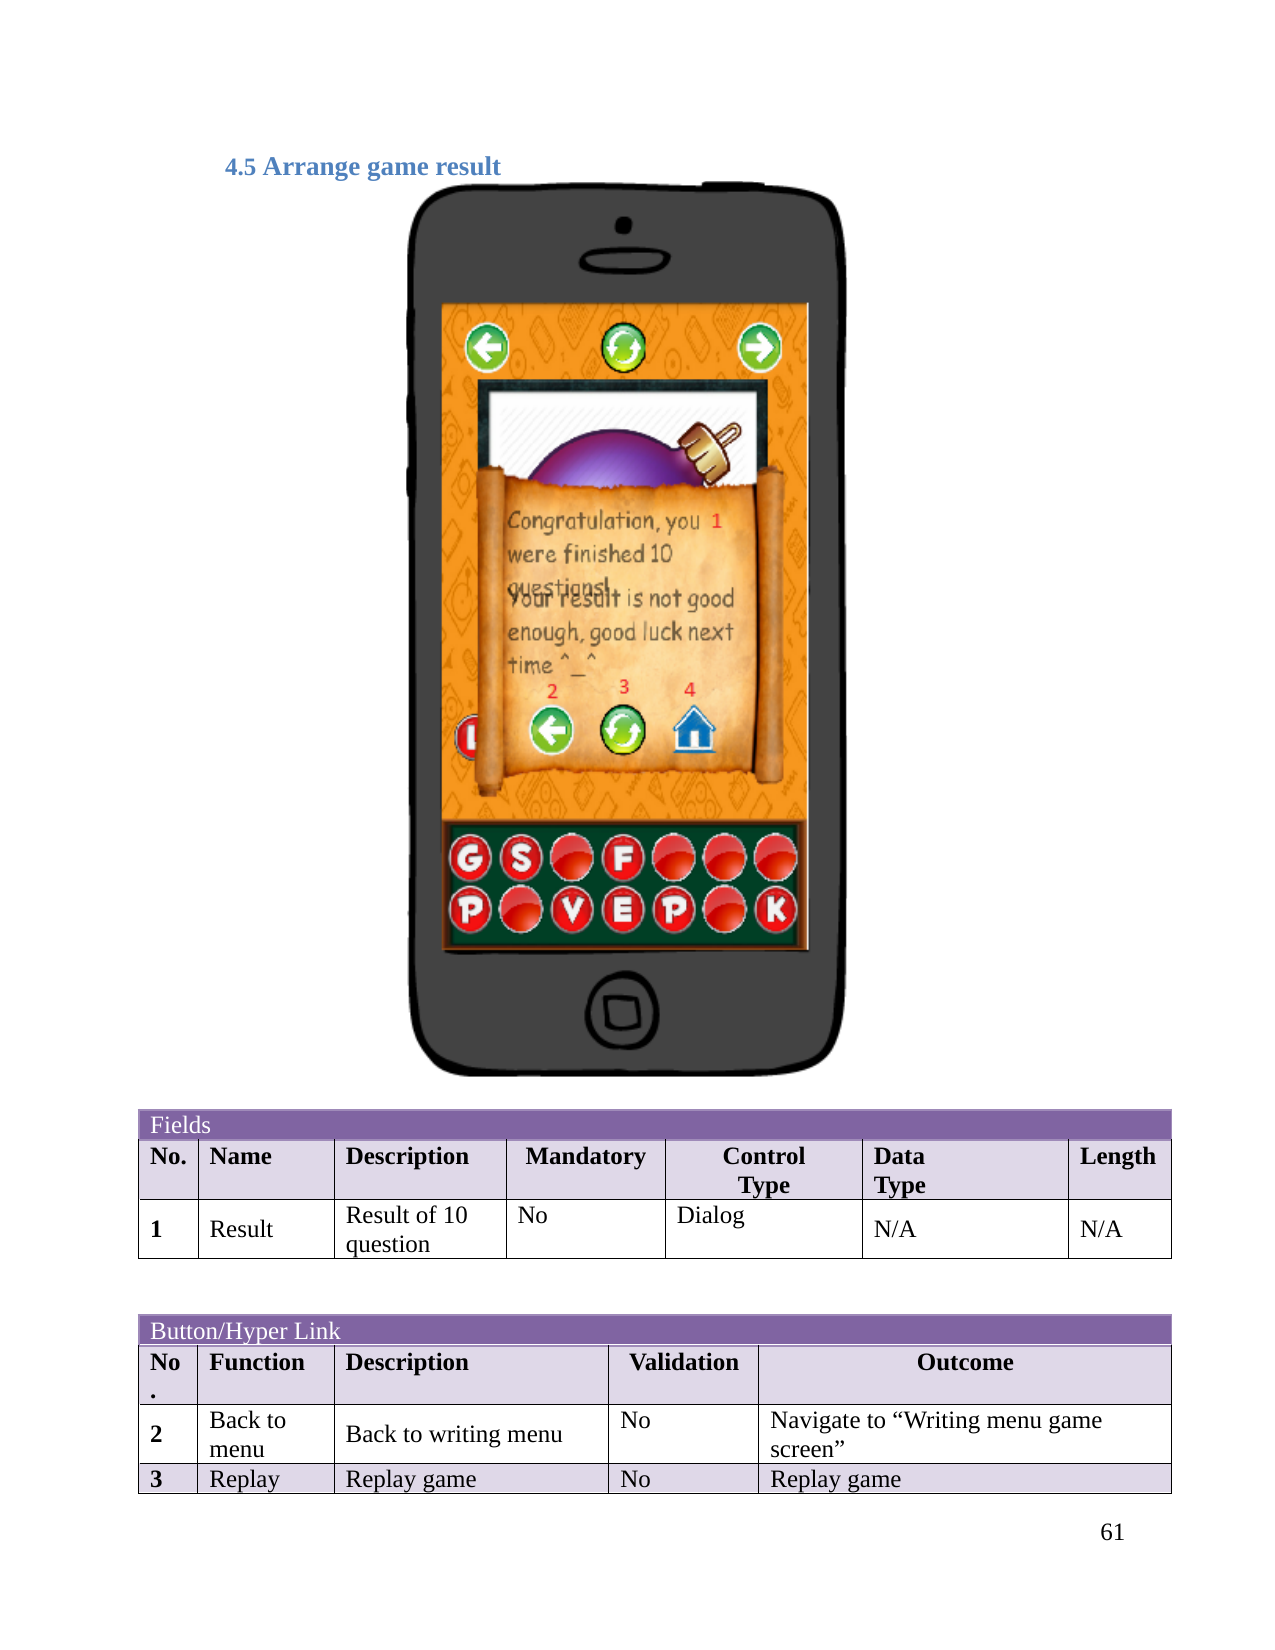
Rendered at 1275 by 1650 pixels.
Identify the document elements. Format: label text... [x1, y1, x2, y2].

table_cell N/A [863, 1200, 1068, 1257]
picture [406, 181, 848, 1080]
table_cell No. [139, 1347, 197, 1404]
table_cell Outcome [759, 1347, 1171, 1404]
table_cell 3 [139, 1463, 197, 1492]
table_cell Dialog [666, 1200, 862, 1257]
subtitle Arrange game result [225, 150, 1125, 181]
table_cell Length [1069, 1141, 1171, 1199]
table_cell Description [335, 1141, 506, 1199]
table_cell N/A [1069, 1200, 1171, 1257]
table_cell Description [335, 1347, 608, 1404]
table_cell Replay game [335, 1464, 608, 1492]
table_cell No [507, 1200, 665, 1257]
table_cell Back to writing menu [335, 1405, 608, 1463]
table_cell Back to menu [198, 1405, 334, 1463]
table_header Button/Hyper Link [140, 1316, 1171, 1344]
table_cell Validation [609, 1347, 758, 1404]
table_cell Mandatory [507, 1141, 665, 1199]
table_cell Control Type [666, 1141, 862, 1199]
table_cell No [609, 1405, 758, 1463]
table_cell Name [199, 1141, 334, 1199]
table_cell Navigate to “Writing menu game screen” [759, 1405, 1171, 1463]
table_cell No [609, 1464, 758, 1492]
table_cell No. [139, 1141, 198, 1199]
table_cell Result [199, 1200, 334, 1257]
table_cell Function [198, 1347, 334, 1404]
table_cell 1 [139, 1199, 198, 1257]
table_cell 2 [139, 1404, 197, 1463]
table_header Fields [140, 1111, 1171, 1139]
table_cell Replay game [759, 1464, 1171, 1492]
table_cell Data Type [863, 1141, 1068, 1199]
table_cell Replay [198, 1464, 334, 1492]
table_cell Result of 10 question [335, 1200, 506, 1257]
